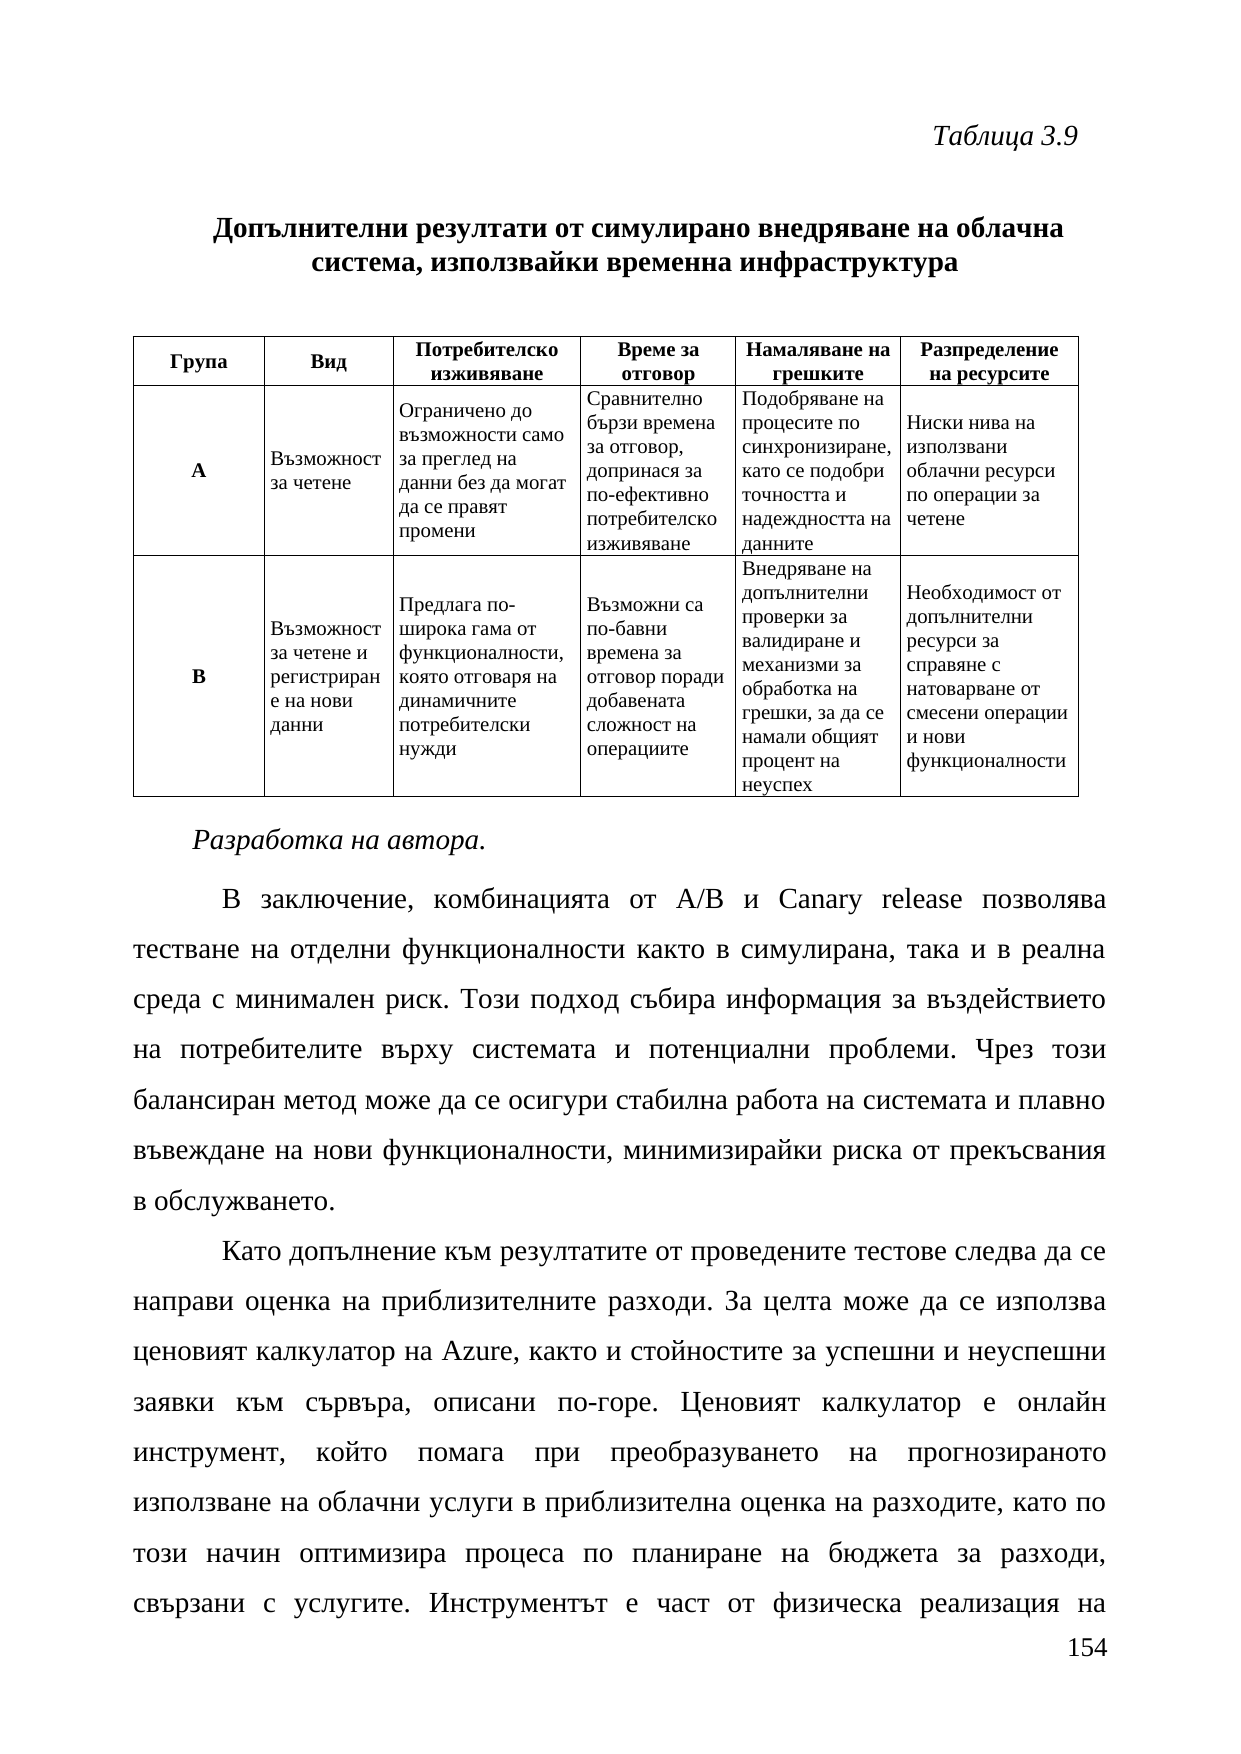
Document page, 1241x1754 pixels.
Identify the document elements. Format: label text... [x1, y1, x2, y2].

table_header Потребителско изживяване [394, 337, 580, 385]
table_cell Необходимост от допълнителни ресурси за справяне с натоварване от смесени операции и нови функционалности [901, 556, 1078, 796]
table_header Намаляване на грешките [736, 337, 900, 385]
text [133, 1233, 1107, 1619]
table_cell А [134, 386, 264, 554]
table_header Вид [265, 337, 393, 385]
title Допълнителни резултати от симулирано внедряване на облачна система, използвайки временна инфраструктура [192, 177, 1078, 311]
table_cell Възможни са по-бавни времена за отговор поради добавената сложност на операциите [581, 556, 735, 796]
table_cell B [134, 556, 264, 796]
table_cell Подобряване на процесите по синхронизиране, като се подобри точността и надеждността на данните [736, 386, 900, 554]
table_cell Предлага по-широка гама от функционалности, която отговаря на динамичните потребителски нужди [394, 556, 580, 796]
table_cell Ограничено до възможности само за преглед на данни без да могат да се правят промени [394, 386, 580, 554]
table_cell Ниски нива на използвани облачни ресурси по операции за четене [901, 386, 1078, 554]
title Таблица 3.9 [192, 118, 1078, 152]
text В заключение, комбинацията от A/B и Canary release позволява тестване на отделни функционалности както в симулирана, така и в реална среда с минимален риск. Този подход събира информация за въздействието на потребителите върху системата и потенциални проблеми. Чрез този балансиран метод може да се осигури стабилна работа на системата и плавно въвеждане на нови функционалности, минимизирайки риска от прекъсвания в обслужването. [133, 881, 1107, 1216]
table_header Време за отговор [581, 337, 735, 385]
table_header Разпределение на ресурсите [901, 337, 1078, 385]
table_cell Внедряване на допълнителни проверки за валидиране и механизми за обработка на грешки, за да се намали общият процент на неуспех [736, 556, 900, 796]
table_cell Възможност за четене [265, 386, 393, 554]
table_cell Сравнително бързи времена за отговор, допринася за по-ефективно потребителско изживяване [581, 386, 735, 554]
title Разработка на автора. [133, 822, 1107, 856]
table_cell Възможност за четене и регистриране на нови данни [265, 556, 393, 796]
table_header Група [134, 337, 264, 385]
